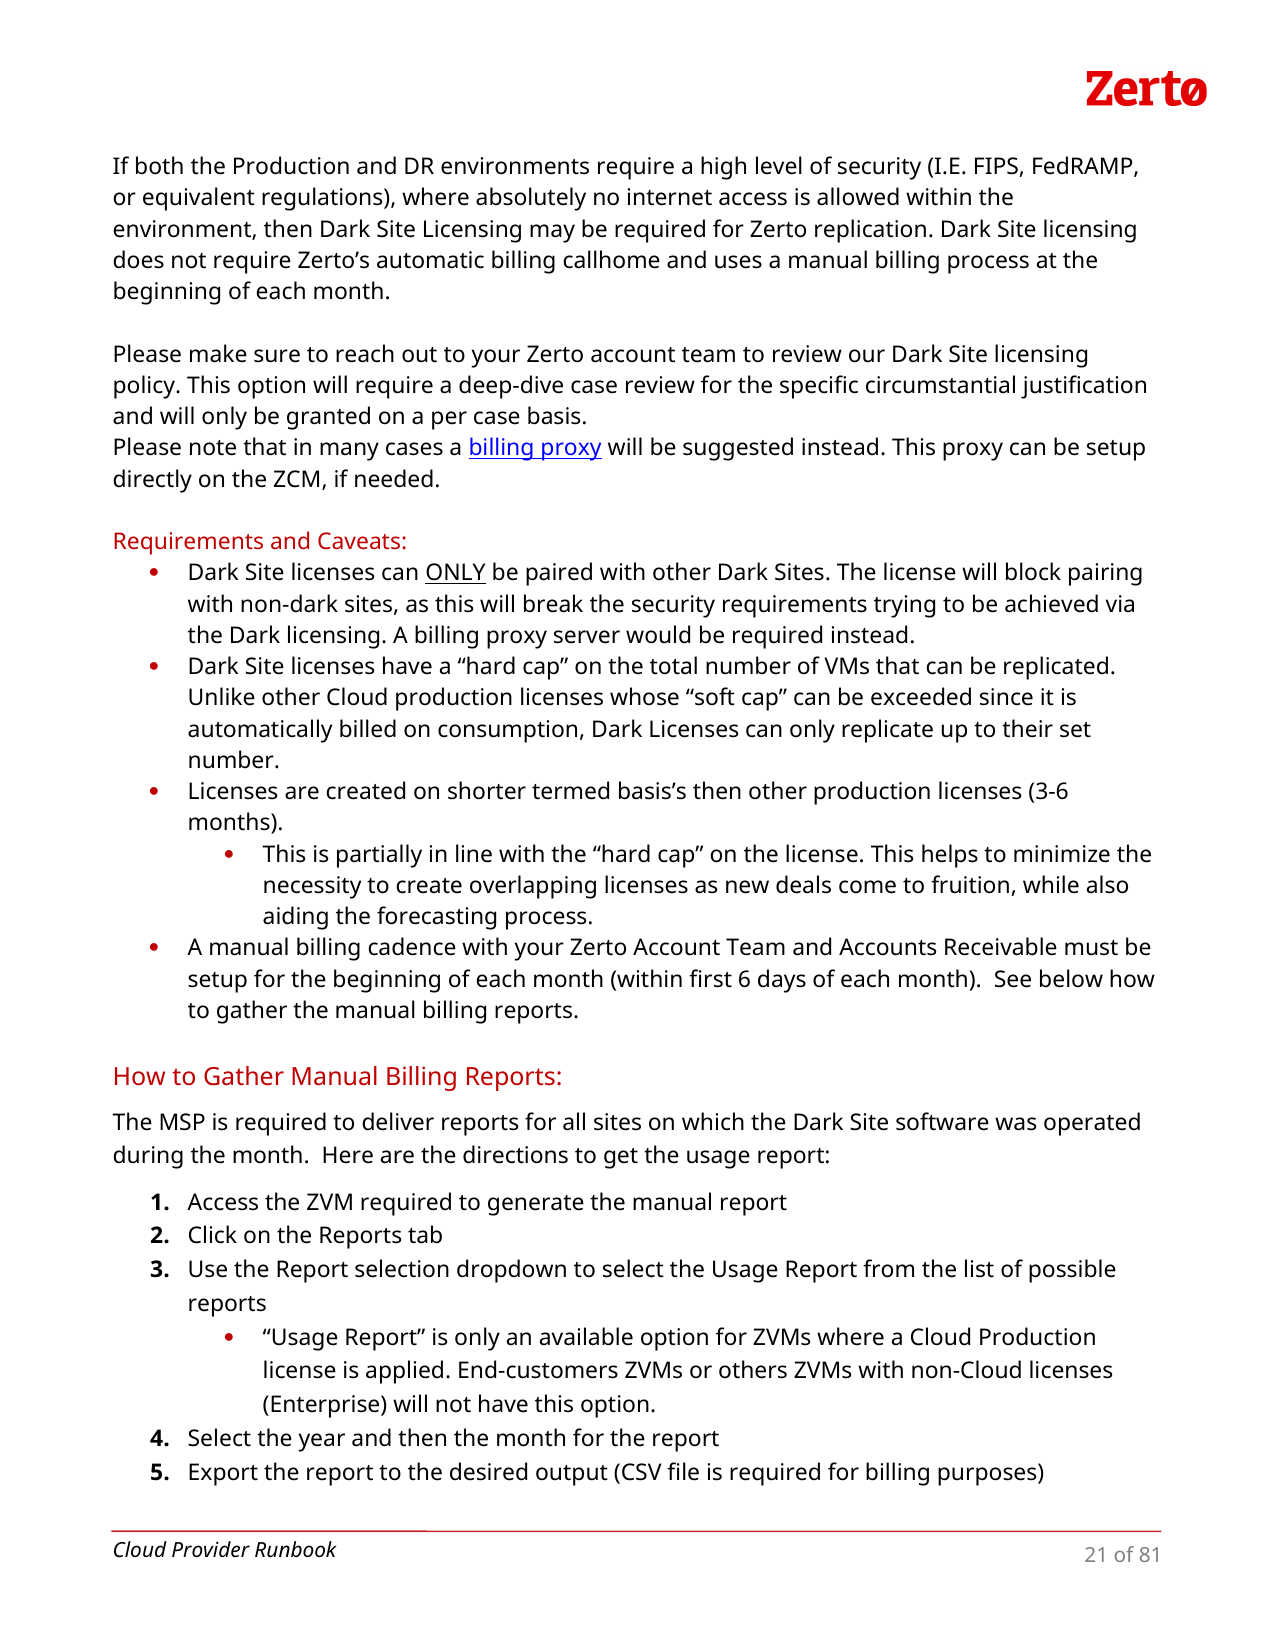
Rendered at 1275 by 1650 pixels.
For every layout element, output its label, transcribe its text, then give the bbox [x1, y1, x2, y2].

list Licenses are created on shorter termed basis’s then other production licenses (3-6 months). [150, 775, 1162, 837]
picture [1086, 71, 1207, 106]
list Export the report to the desired output (CSV file is required for billing purposes) [150, 1456, 1162, 1487]
list This is partially in line with the “hard cap” on the license. This helps to minimize the necessity to create overlapping licenses as new deals come to fruition, while also aiding the forecasting process. [225, 837, 1162, 931]
list Click on the Reports tab [150, 1219, 1162, 1251]
text Please note that in many cases a billing proxy will be suggested instead. This proxy can be setup directly on the ZCM, if needed. [112, 431, 1162, 494]
text Please make sure to reach out to your Zerto account team to review our Dark Site licensing policy. This option will require a deep-dive case review for the specific circumstantial justification and will only be granted on a per case basis. [112, 337, 1162, 431]
text How to Gather Manual Billing Reports: [112, 1059, 1162, 1093]
list Select the year and then the month for the report [150, 1422, 1162, 1453]
list “Usage Report” is only an available option for ZVMs where a Cloud Production license is applied. End-customers ZVMs or others ZVMs with non-Cloud licenses (Enterprise) will not have this option. [225, 1321, 1162, 1419]
list Use the Report selection dropdown to select the Usage Report from the list of possible reports [150, 1253, 1162, 1318]
list Dark Site licenses have a “hard cap” on the total number of VMs that can be replicated. Unlike other Cloud production licenses whose “soft cap” can be exceeded since it is automatically billed on consumption, Dark Licenses can only replicate up to their set number. [150, 650, 1162, 775]
text Requirements and Caveats: [112, 525, 1162, 556]
text If both the Production and DR environments require a high level of security (I.E. FIPS, FedRAMP, or equivalent regulations), where absolutely no internet access is allowed within the environment, then Dark Site Licensing may be required for Zerto replication. Dark Site licensing does not require Zerto’s automatic billing callhome and uses a manual billing process at the beginning of each month. [112, 150, 1162, 306]
list Access the ZVM required to generate the manual report [150, 1186, 1162, 1217]
text The MSP is required to deliver reports for all sites on which the Dark Site software was operated during the month. Here are the directions to get the usage report: [112, 1106, 1162, 1171]
list A manual billing cadence with your Zerto Account Team and Accounts Receivable must be setup for the beginning of each month (within first 6 days of each month). See below how to gather the manual billing reports. [150, 931, 1162, 1025]
list Dark Site licenses can ONLY be paired with other Dark Sites. The license will block pairing with non-dark sites, as this will break the security requirements trying to be achieved via the Dark licensing. A billing proxy server would be required instead. [150, 556, 1162, 650]
